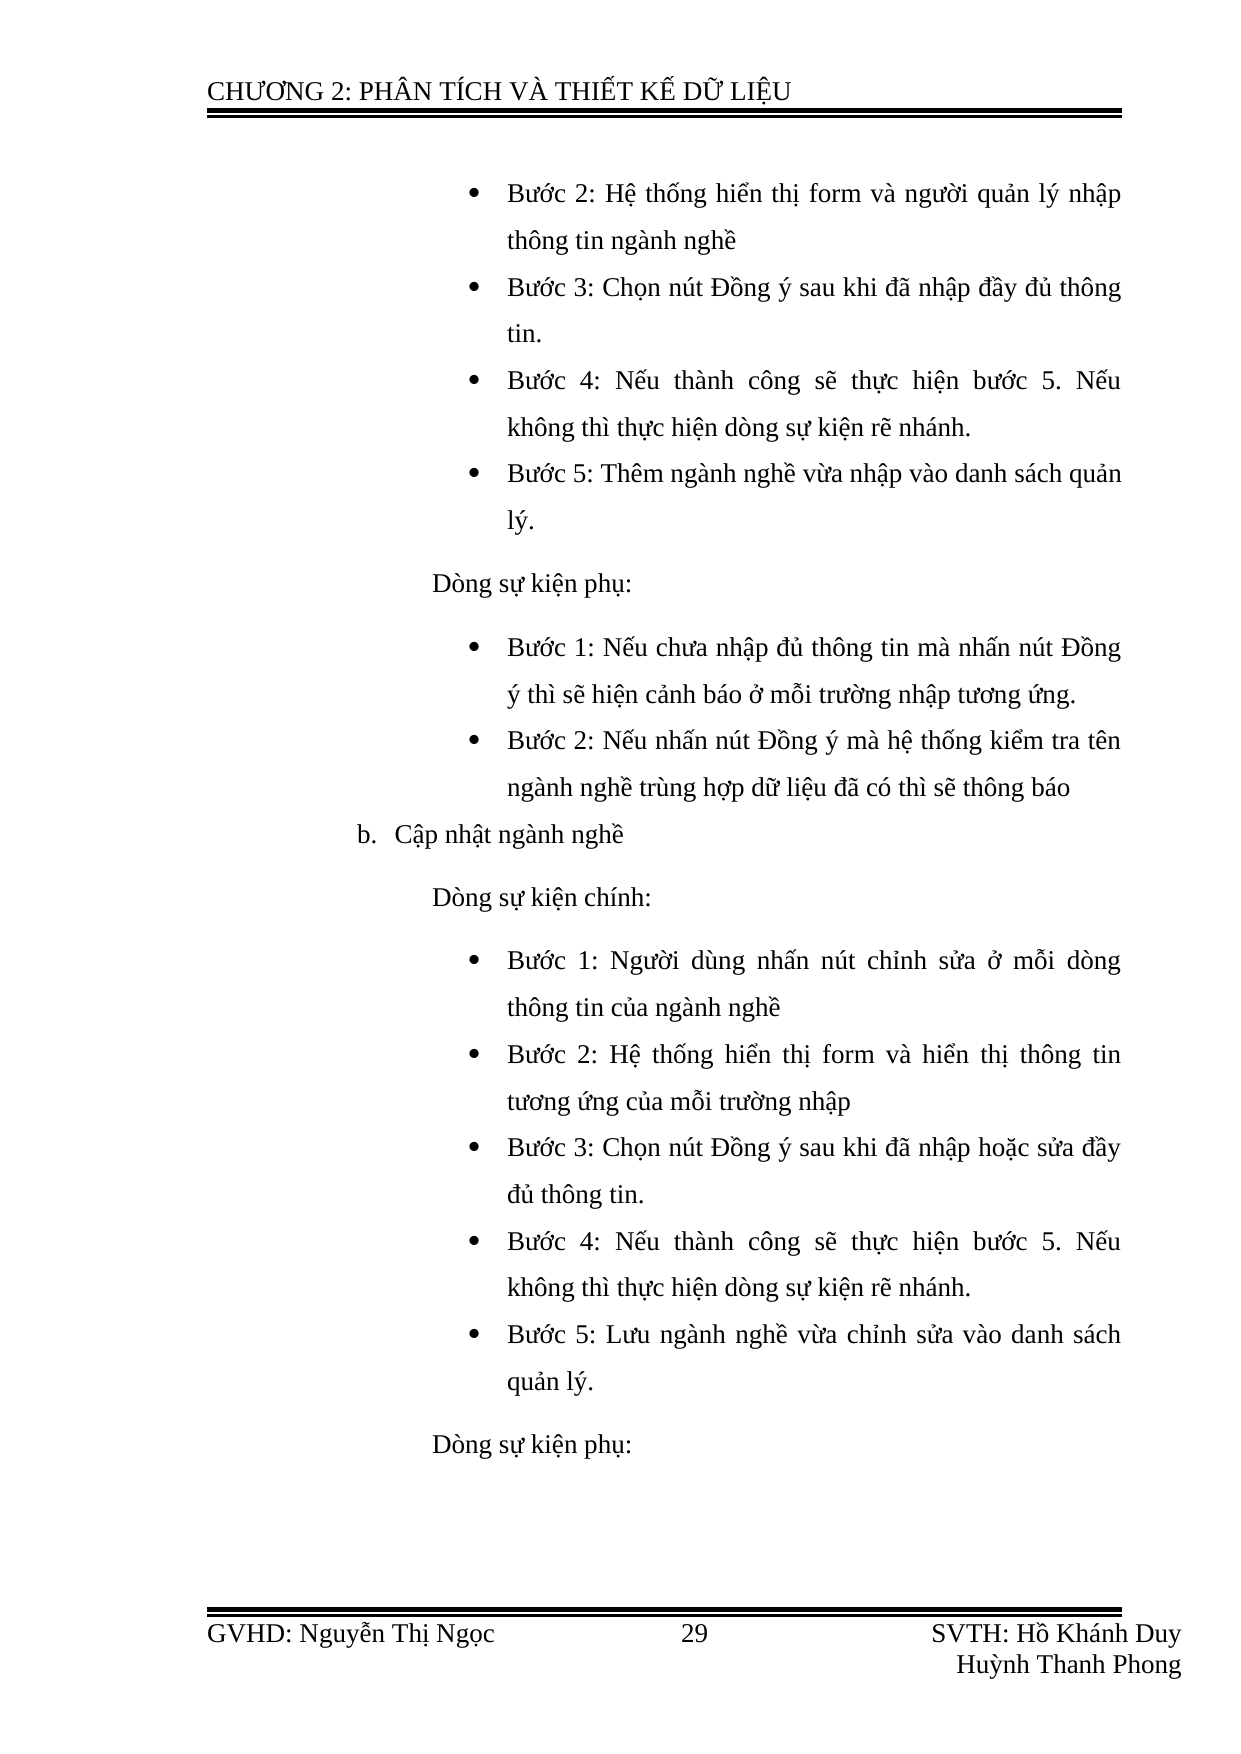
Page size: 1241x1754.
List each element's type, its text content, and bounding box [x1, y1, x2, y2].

list Bước 2: Hệ thống hiển thị form và hiển thị thông tin tương ứng của mỗi trường nhập [469, 1038, 1122, 1116]
list Bước 2: Nếu nhấn nút Đồng ý mà hệ thống kiểm tra tên ngành nghề trùng hợp dữ liệu đã có thì sẽ thông báo [469, 724, 1122, 802]
list Bước 3: Chọn nút Đồng ý sau khi đã nhập đầy đủ thông tin. [469, 271, 1122, 348]
list Bước 4: Nếu thành công sẽ thực hiện bước 5. Nếu không thì thực hiện dòng sự kiện rẽ nhánh. [469, 1225, 1122, 1303]
list Bước 5: Thêm ngành nghề vừa nhập vào danh sách quản lý. [469, 457, 1122, 535]
list Bước 5: Lưu ngành nghề vừa chỉnh sửa vào danh sách quản lý. [469, 1318, 1122, 1396]
text Dòng sự kiện phụ: [357, 568, 1122, 599]
list Bước 1: Người dùng nhấn nút chỉnh sửa ở mỗi dòng thông tin của ngành nghề [469, 944, 1122, 1022]
list Bước 1: Nếu chưa nhập đủ thông tin mà nhấn nút Đồng ý thì sẽ hiện cảnh báo ở mỗi trường nhập tương ứng. [469, 631, 1122, 709]
list Bước 4: Nếu thành công sẽ thực hiện bước 5. Nếu không thì thực hiện dòng sự kiện rẽ nhánh. [469, 364, 1122, 442]
text Dòng sự kiện chính: [357, 881, 1122, 912]
list Cập nhật ngành nghề [357, 818, 1122, 849]
list Bước 3: Chọn nút Đồng ý sau khi đã nhập hoặc sửa đầy đủ thông tin. [469, 1131, 1122, 1209]
list Bước 2: Hệ thống hiển thị form và người quản lý nhập thông tin ngành nghề [469, 177, 1122, 255]
text Dòng sự kiện phụ: [357, 1428, 1122, 1459]
